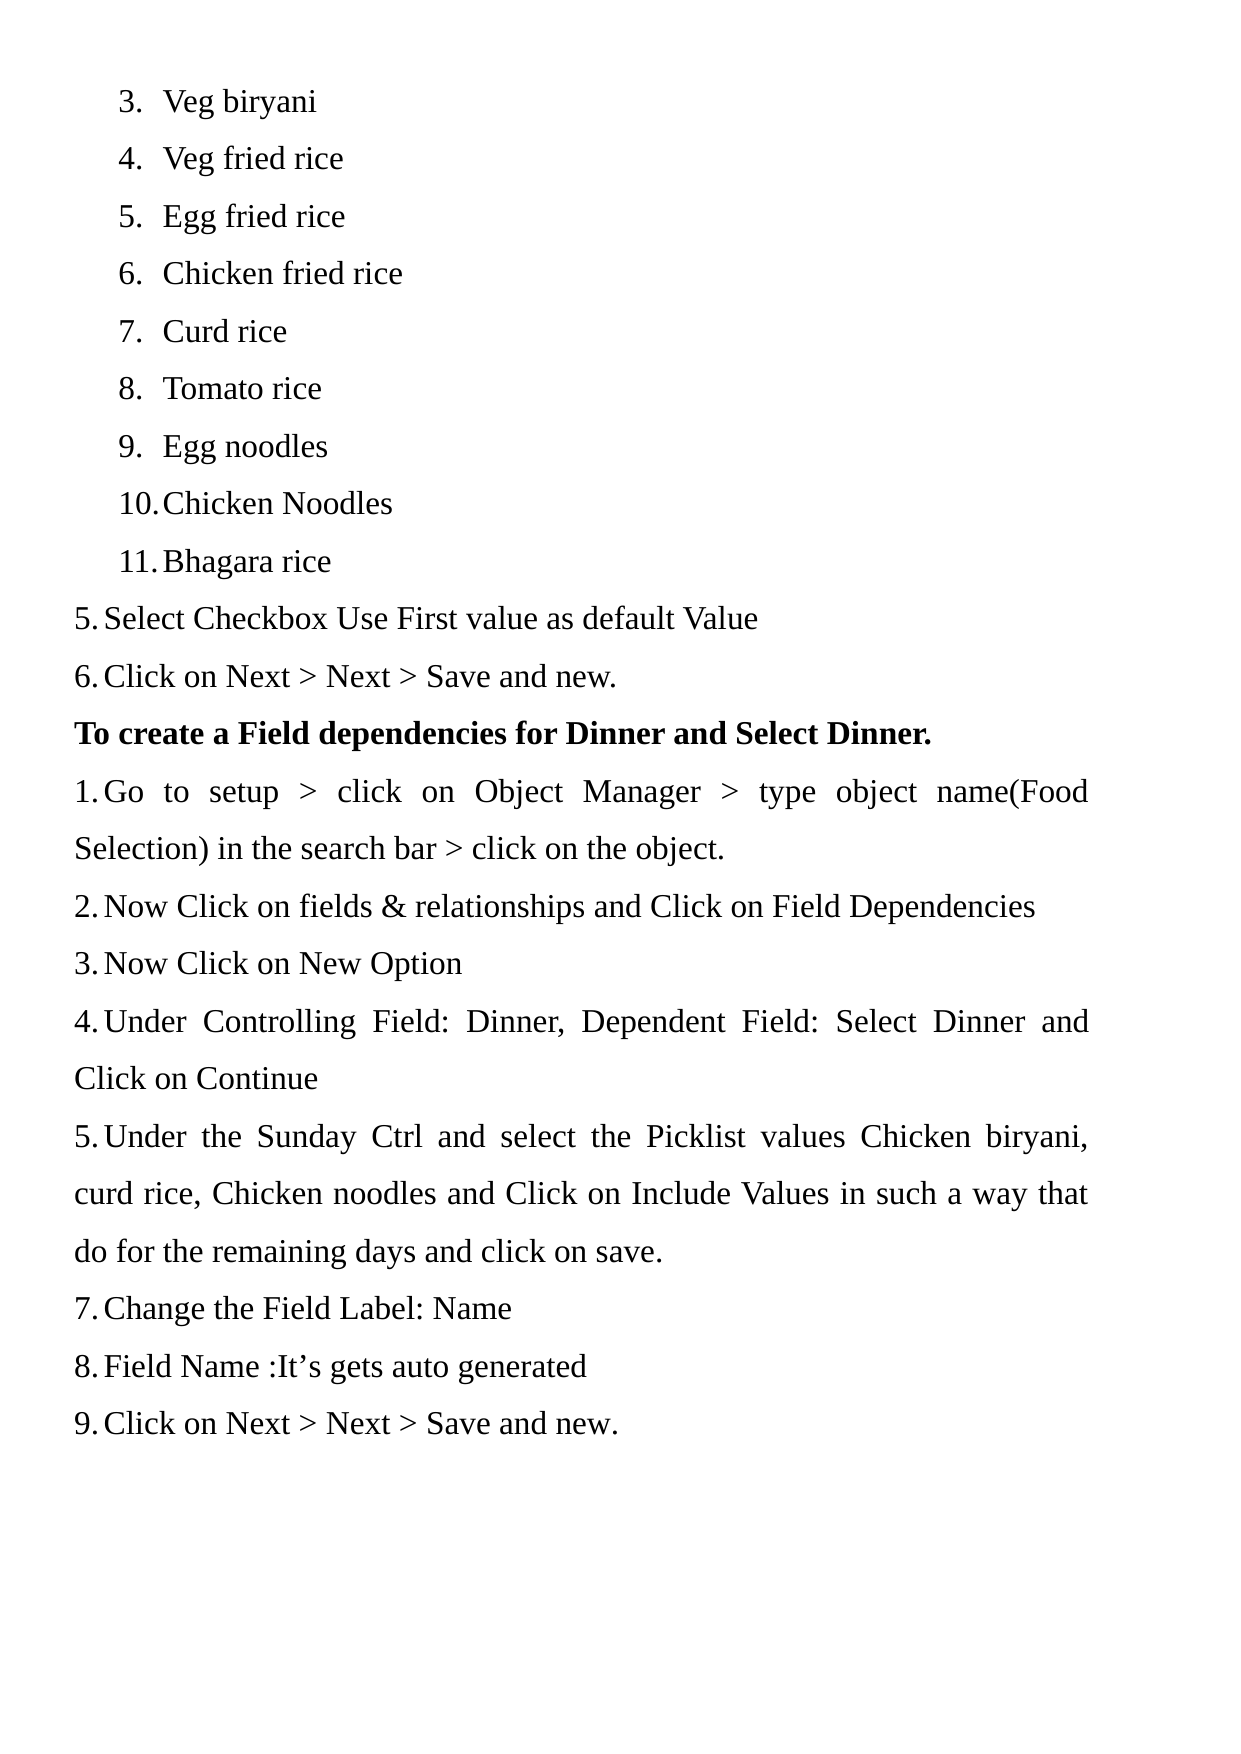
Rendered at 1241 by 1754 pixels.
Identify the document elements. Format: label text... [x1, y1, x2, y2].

list Now Click on New Option [74, 943, 1090, 982]
list Select Checkbox Use First value as default Value [74, 598, 1090, 637]
list Click on Next > Next > Save and new. [74, 1403, 1090, 1442]
list Tomato rice [74, 368, 1090, 407]
list Change the Field Label: Name [74, 1288, 1090, 1327]
list Egg fried rice [74, 196, 1090, 234]
list Egg noodles [74, 426, 1090, 464]
list Veg biryani [74, 81, 1090, 119]
list Under Controlling Field: Dinner, Dependent Field: Select Dinner and Click on Continue [74, 1001, 1090, 1097]
list Curd rice [74, 311, 1090, 349]
list Bhagara rice [74, 541, 1090, 579]
list Field Name :It’s gets auto generated [74, 1346, 1090, 1384]
list Chicken fried rice [74, 253, 1090, 292]
list Click on Next > Next > Save and new. [74, 656, 1090, 694]
list Chicken Noodles [74, 483, 1090, 522]
list Go to setup > click on Object Manager > type object name(Food Selection) in the search bar > click on the object. [74, 771, 1090, 867]
text To create a Field dependencies for Dinner and Select Dinner. [74, 713, 1090, 752]
list Under the Sunday Ctrl and select the Picklist values Chicken biryani, curd rice, Chicken noodles and Click on Include Values in such a way that do for the remaining days and click on save. [74, 1116, 1090, 1269]
list Veg fried rice [74, 138, 1090, 177]
list Now Click on fields & relationships and Click on Field Dependencies [74, 886, 1090, 924]
